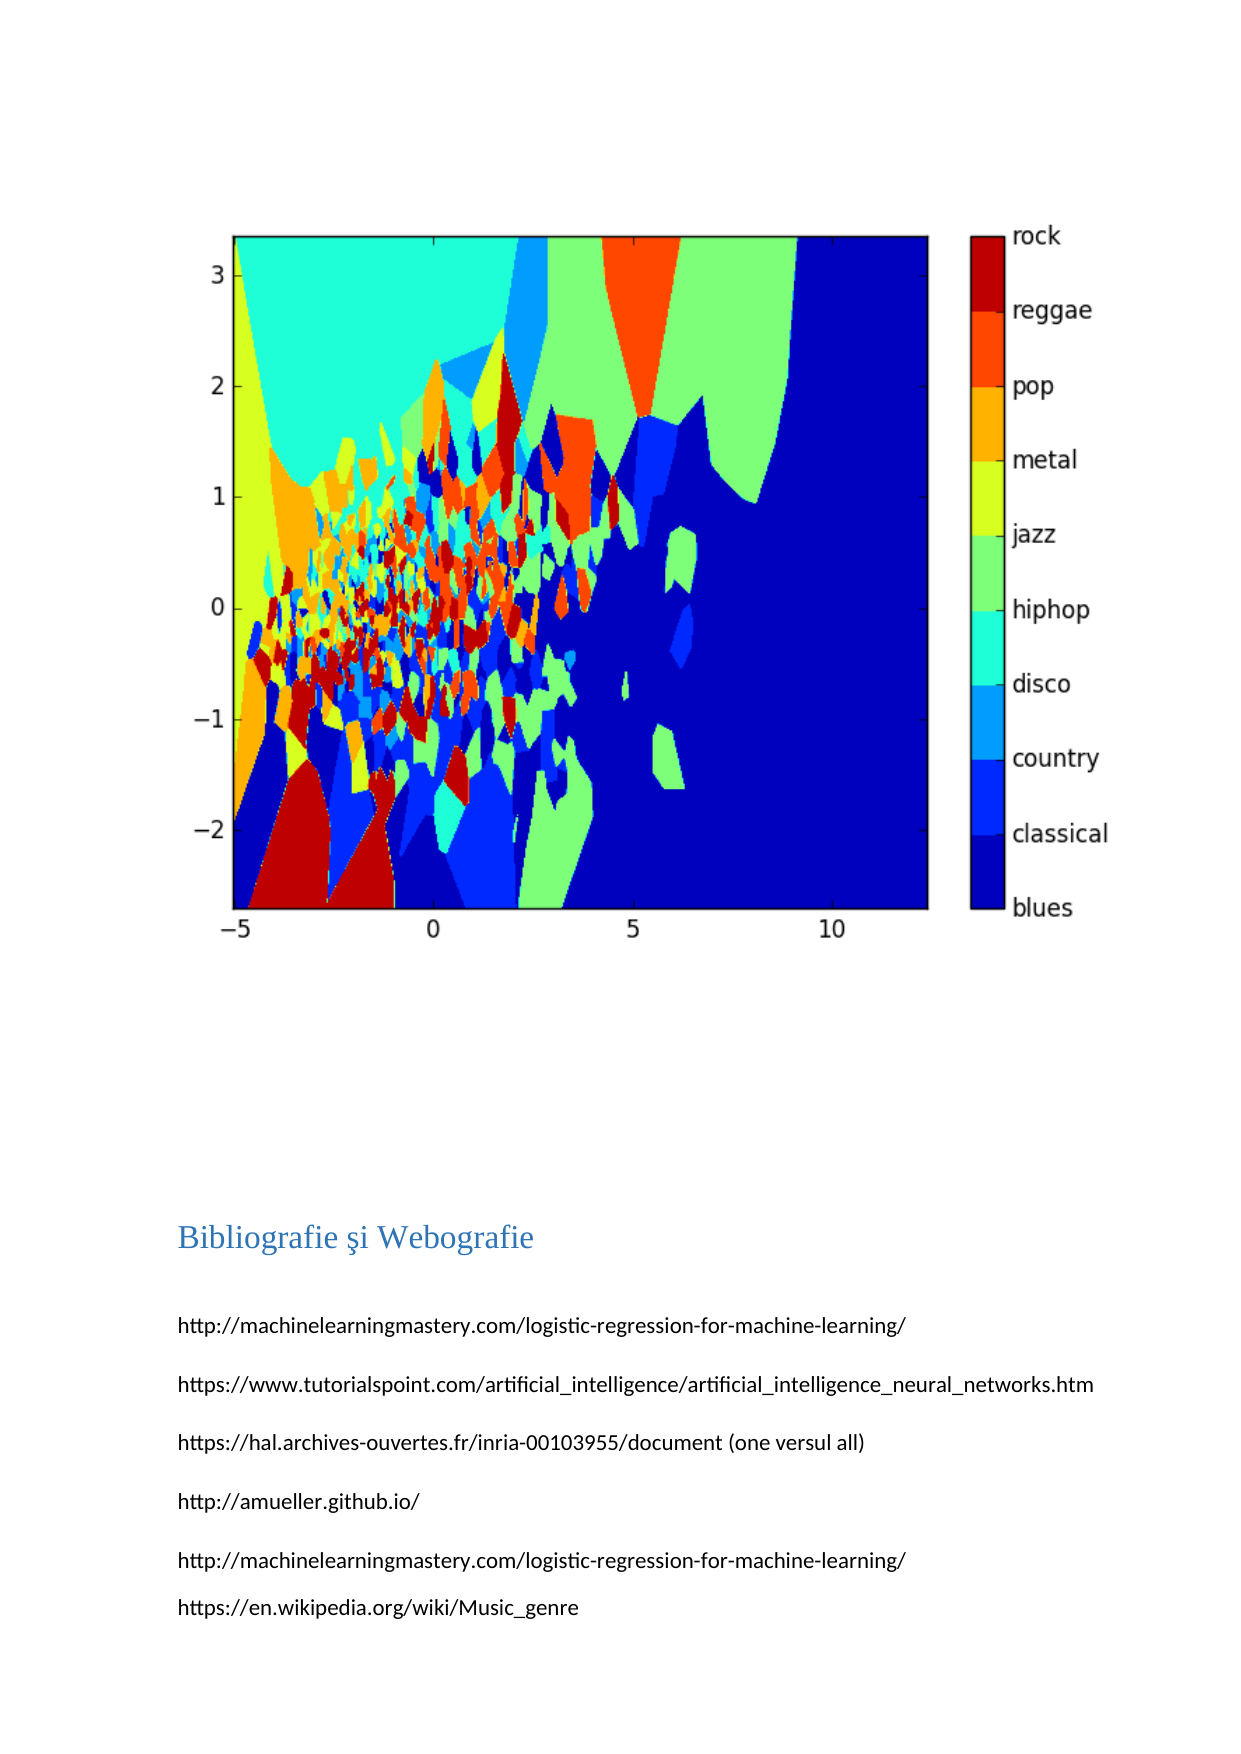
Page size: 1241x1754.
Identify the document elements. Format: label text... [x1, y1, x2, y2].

subtitle Bibliografie şi Webografie [177, 1217, 1122, 1255]
text https://en.wikipedia.org/wiki/Music_genre [177, 1593, 1122, 1621]
text https://www.tutorialspoint.com/artificial_intelligence/artificial_intelligence_neural_networks.htm [177, 1370, 1122, 1398]
text http://machinelearningmastery.com/logistic-regression-for-machine-learning/ [177, 1311, 1122, 1339]
text http://amueller.github.io/ [177, 1487, 1122, 1515]
text https://hal.archives-ouvertes.fr/inria-00103955/document (one versul all) [177, 1428, 1122, 1456]
picture [177, 211, 1123, 956]
text http://machinelearningmastery.com/logistic-regression-for-machine-learning/ [177, 1546, 1122, 1574]
